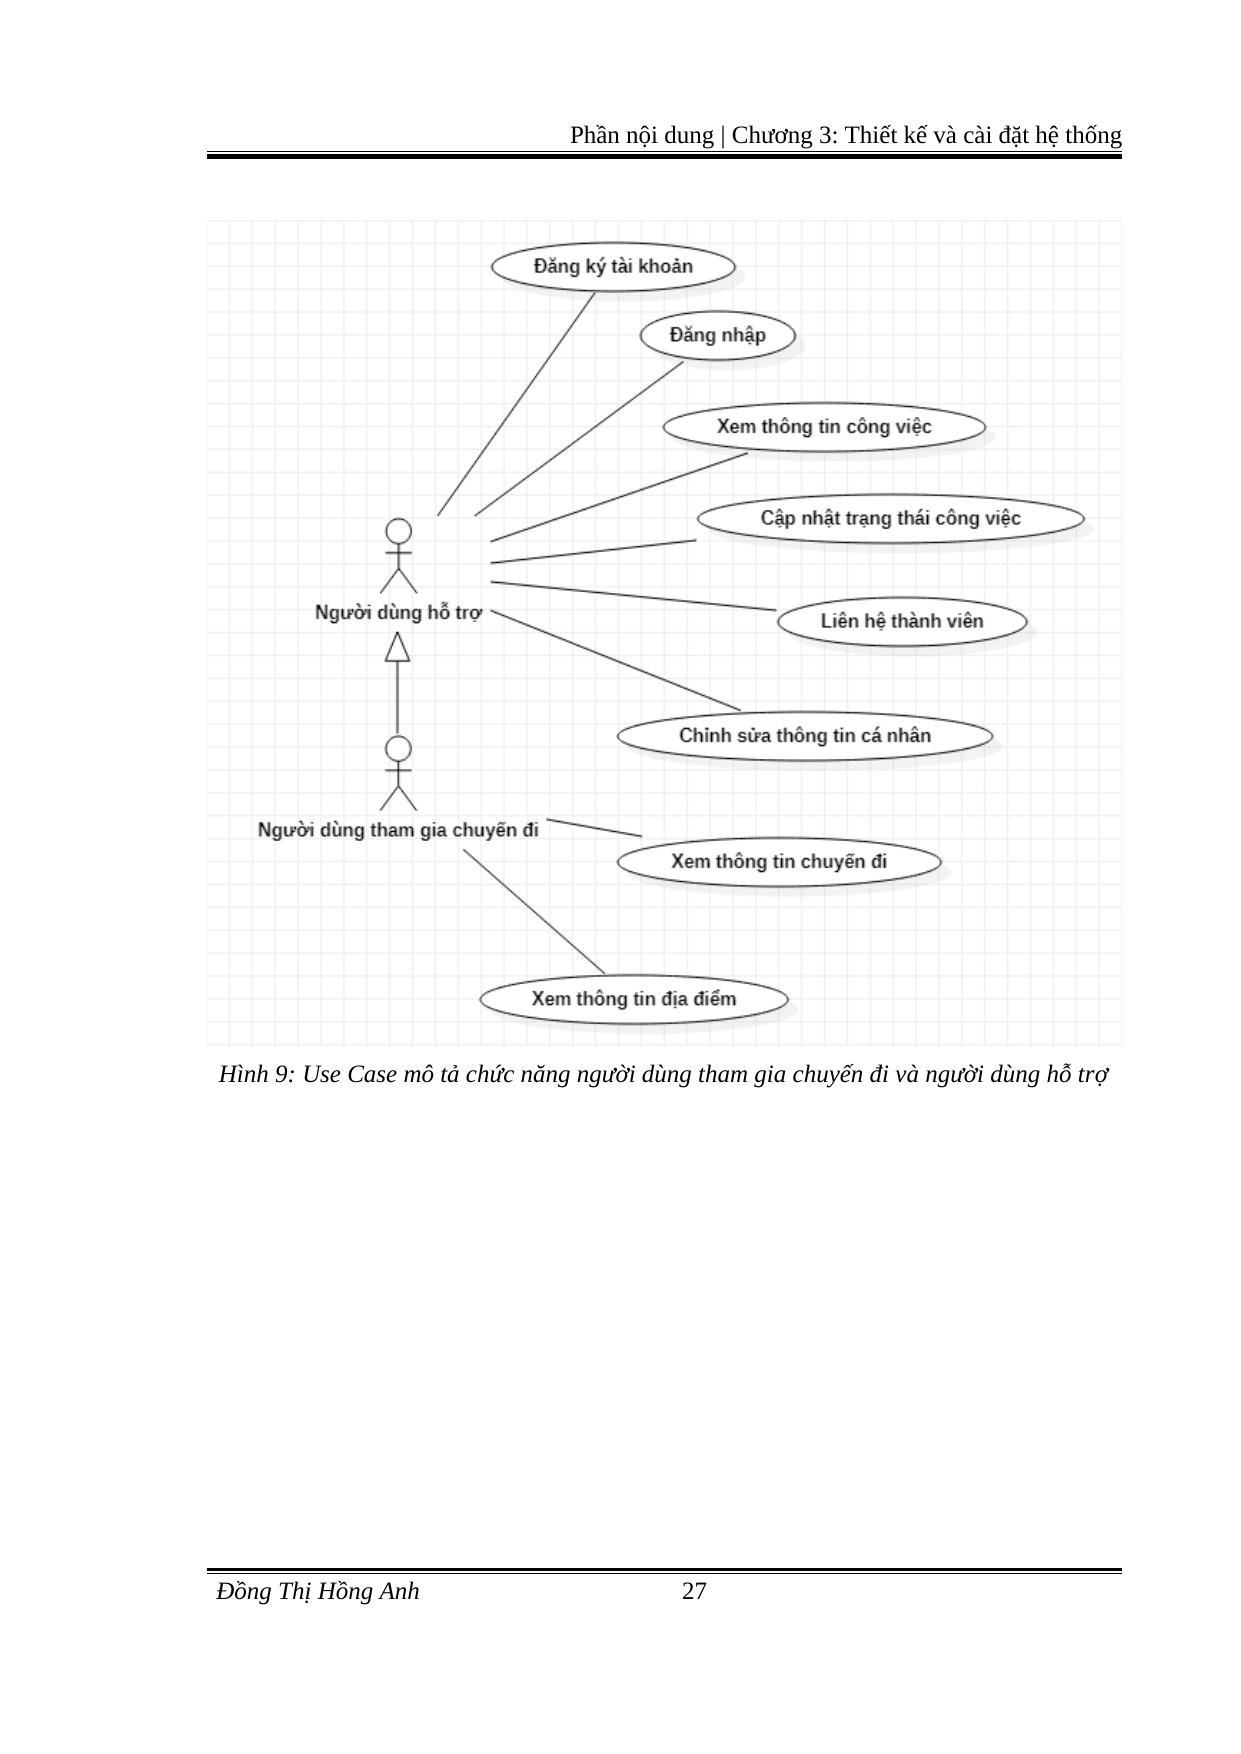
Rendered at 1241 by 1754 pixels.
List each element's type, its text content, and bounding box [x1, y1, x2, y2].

picture [206, 220, 1123, 1047]
